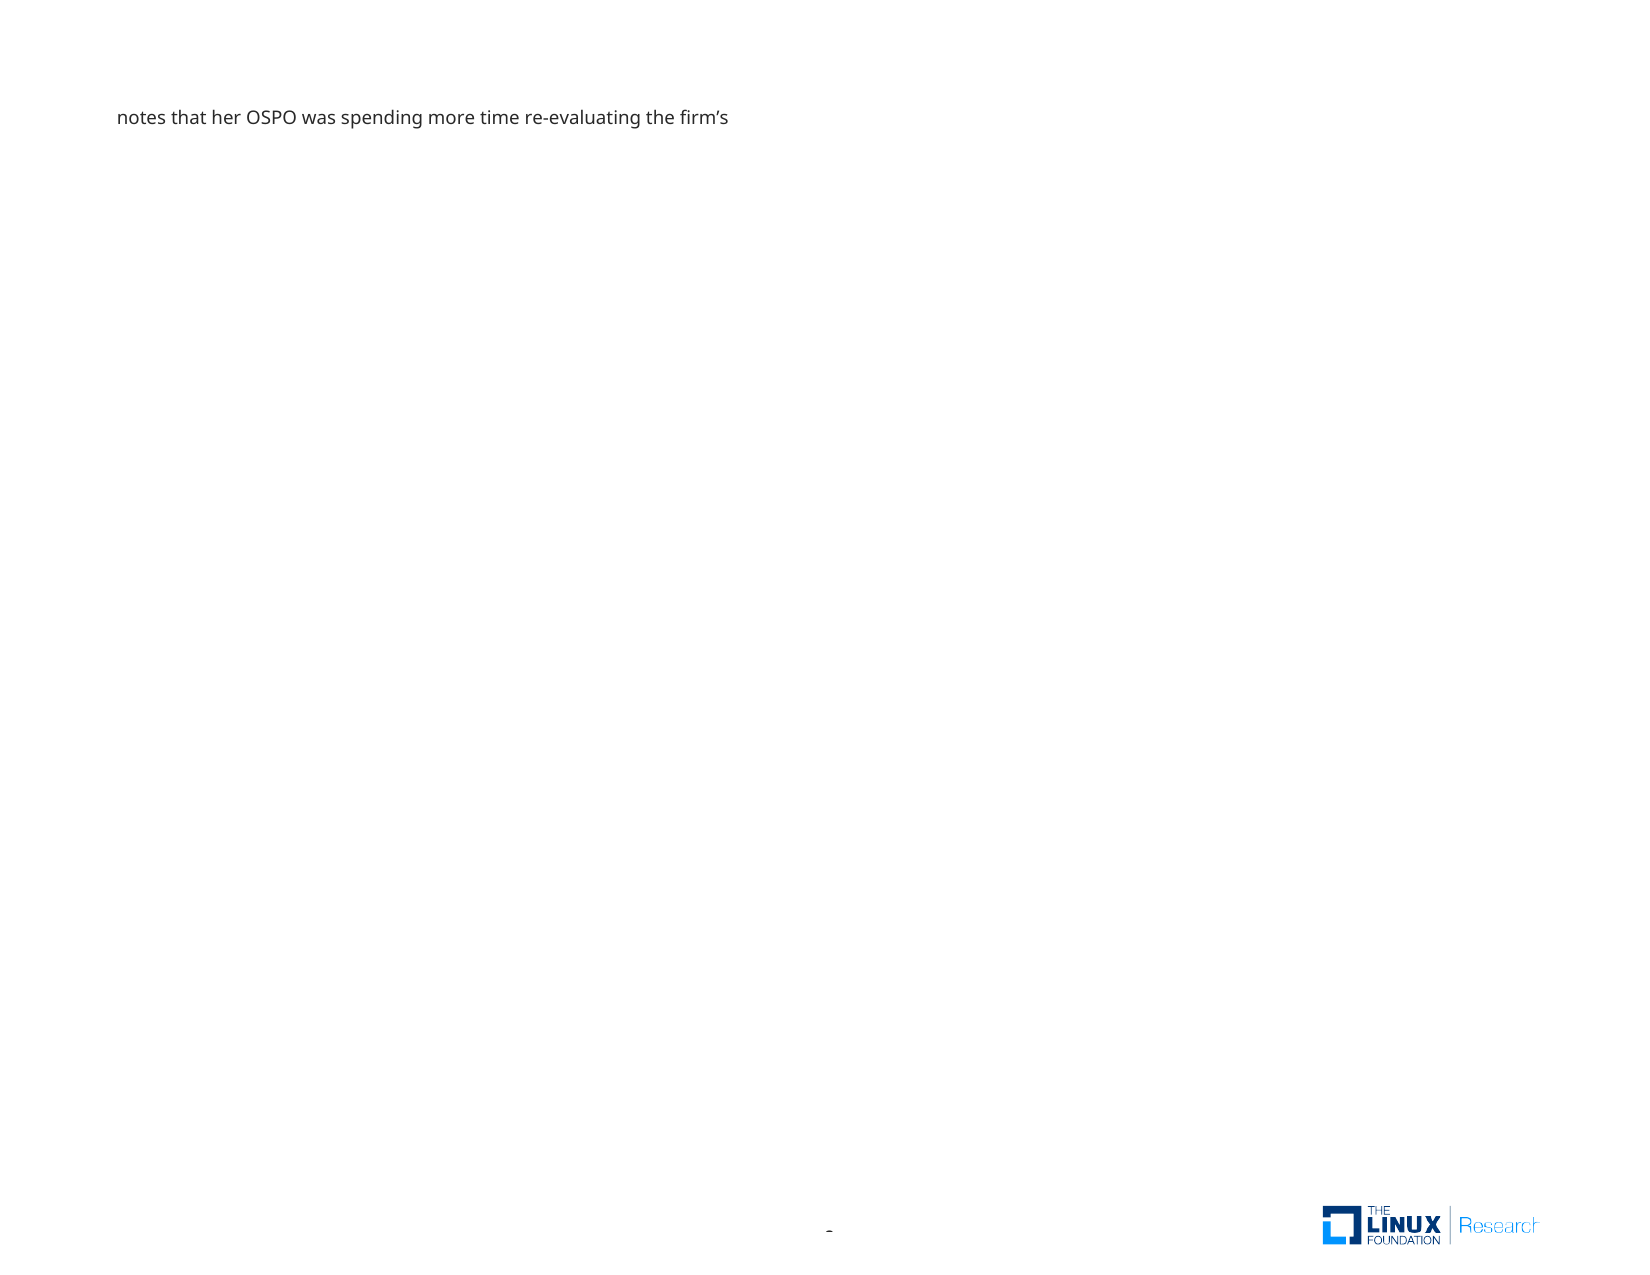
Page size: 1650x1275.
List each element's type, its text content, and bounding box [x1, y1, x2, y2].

picture [1407, 1216, 1441, 1233]
picture [1460, 1217, 1540, 1233]
